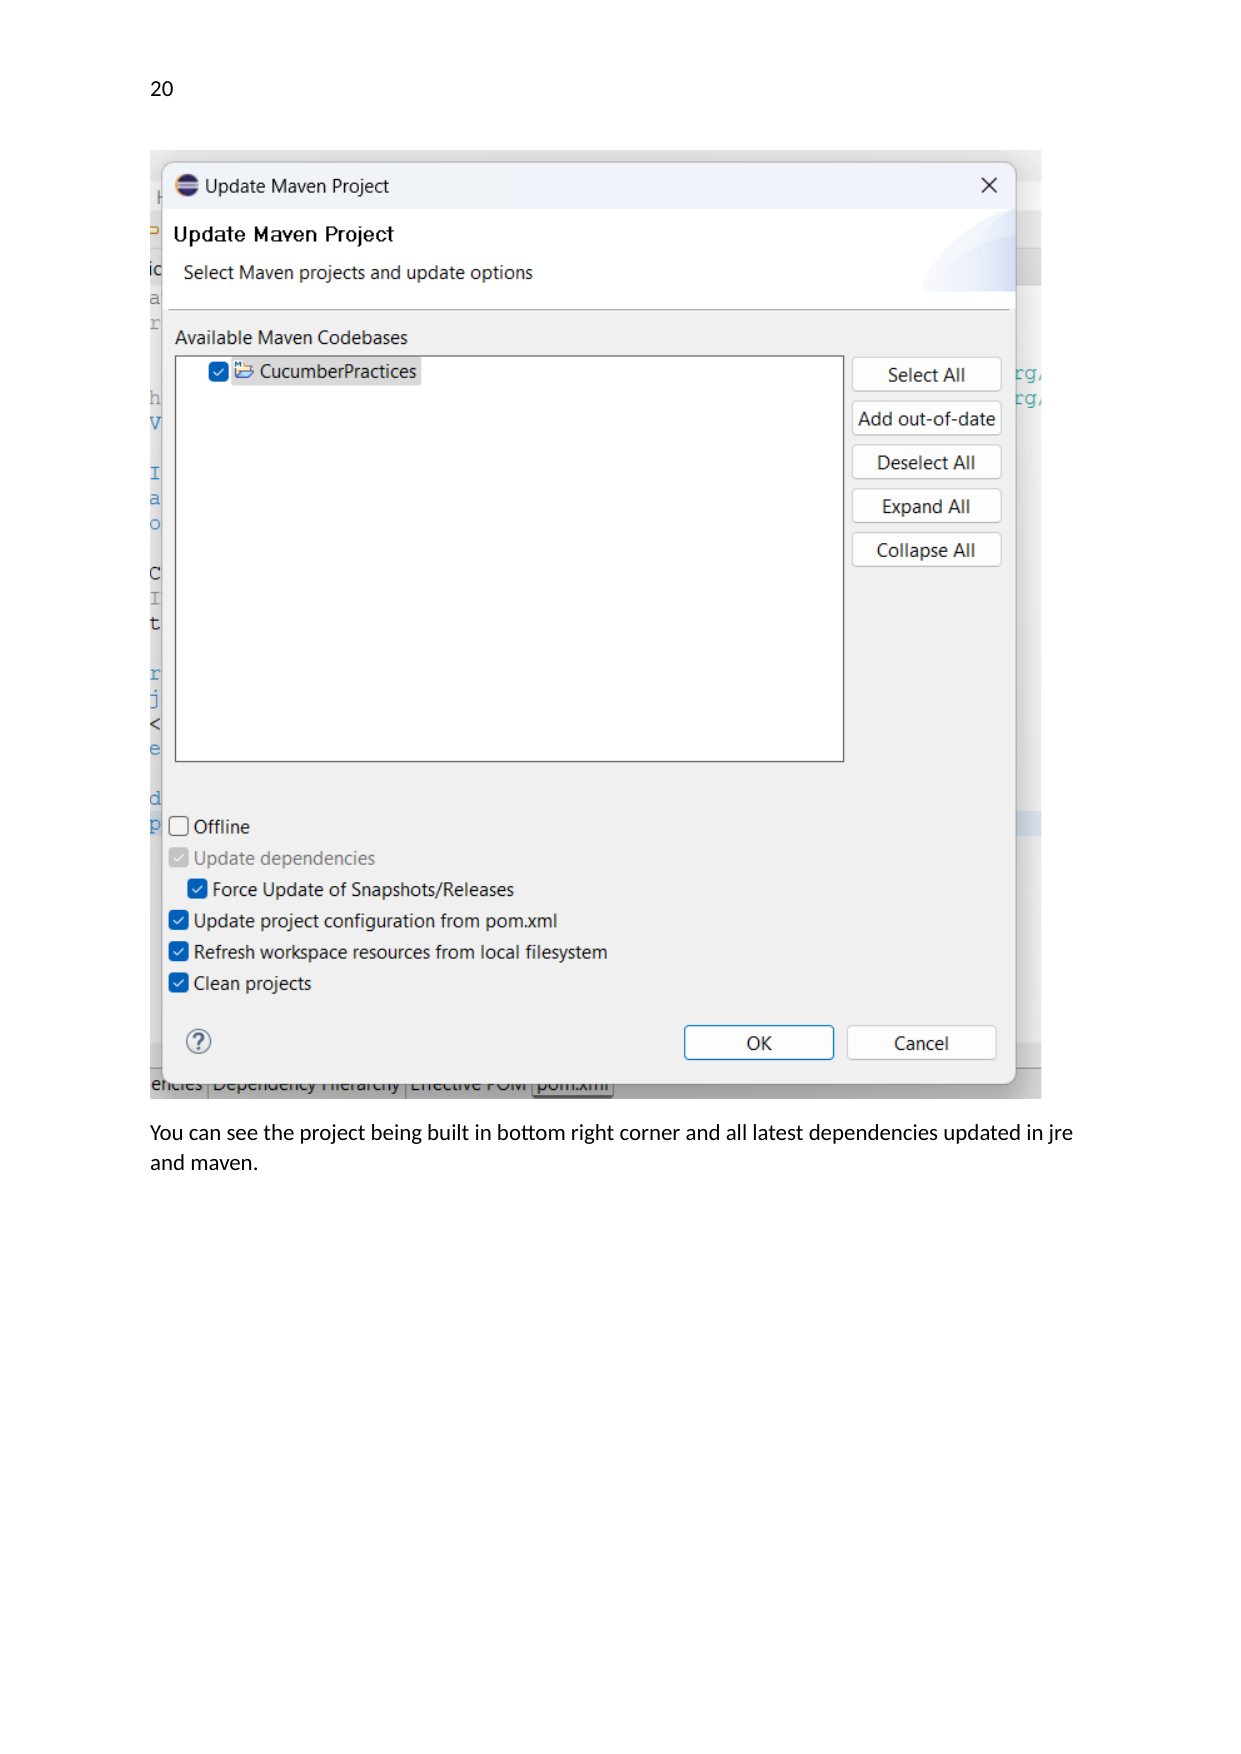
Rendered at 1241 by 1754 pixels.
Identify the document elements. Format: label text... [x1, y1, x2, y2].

text You can see the project being built in bottom right corner and all latest dependencies updated in jre and maven. [150, 1118, 1090, 1176]
picture [150, 150, 1042, 1099]
